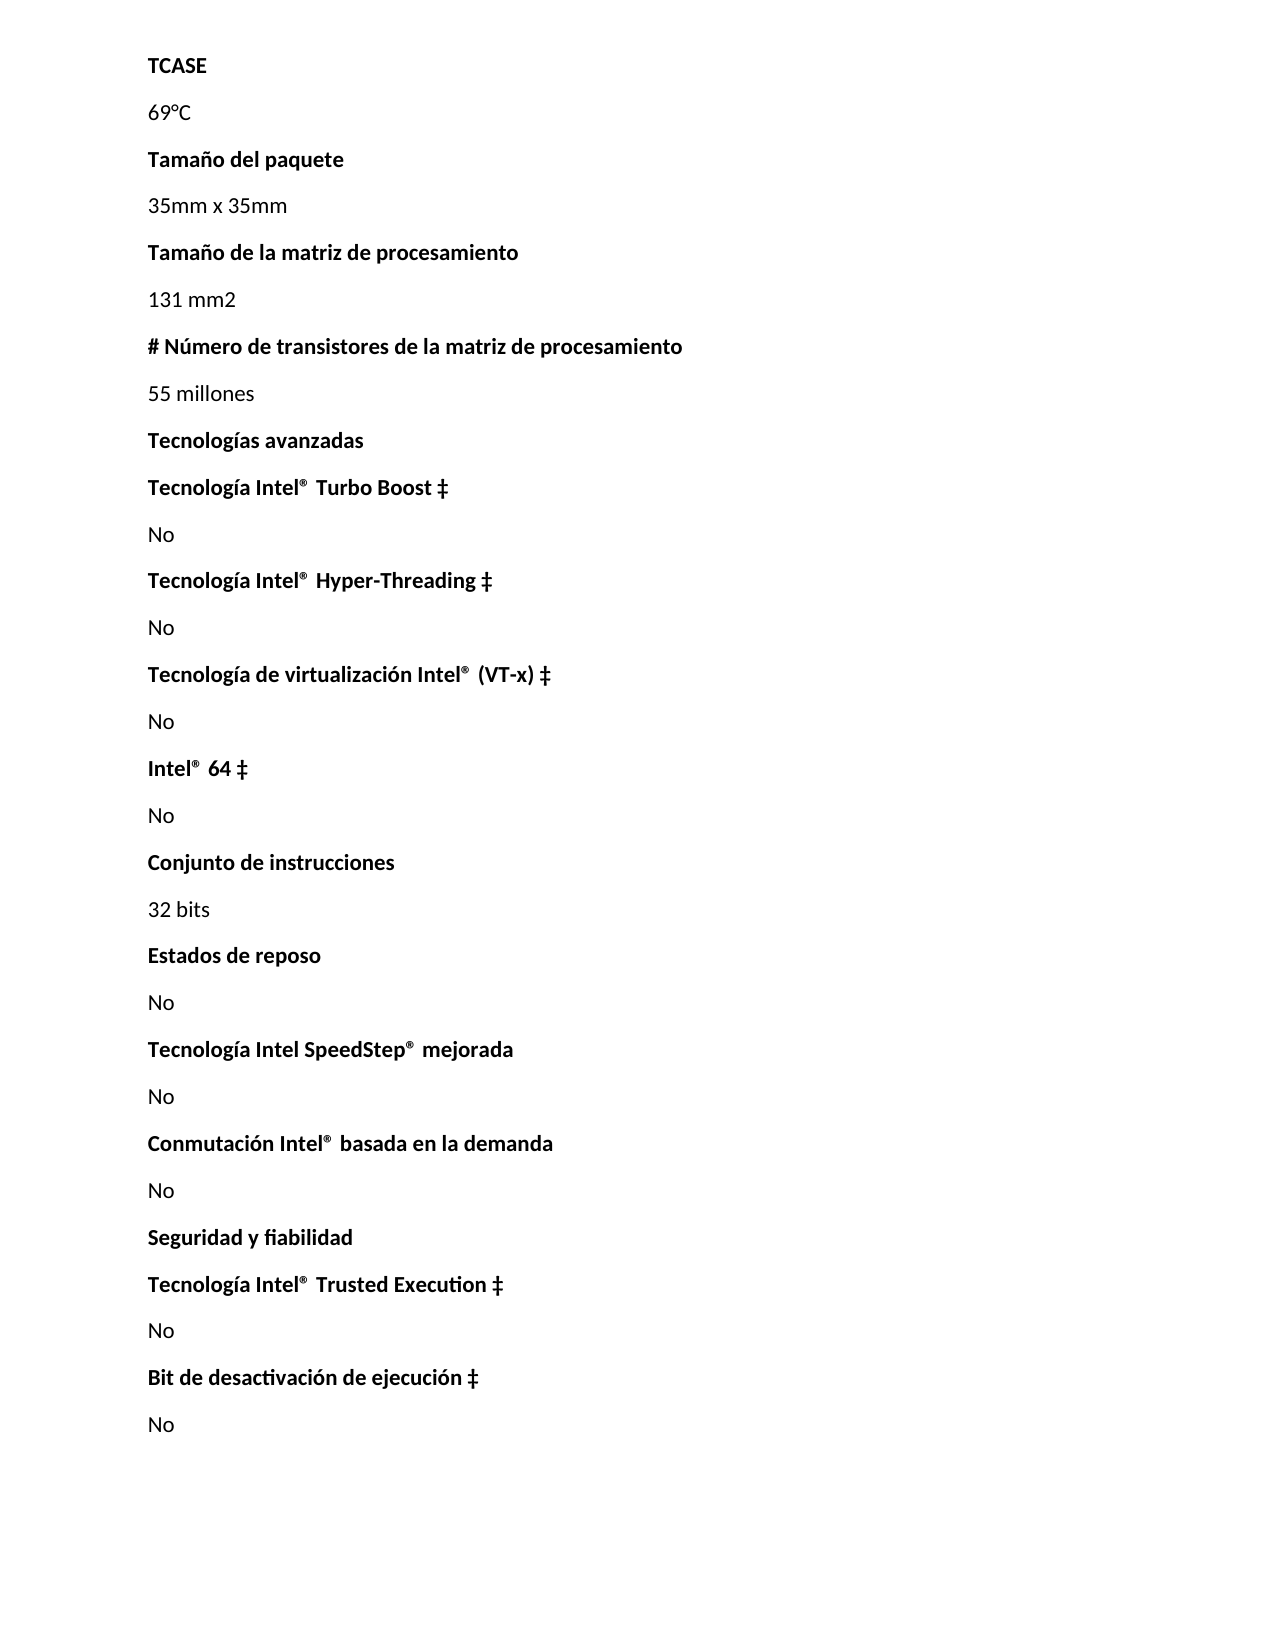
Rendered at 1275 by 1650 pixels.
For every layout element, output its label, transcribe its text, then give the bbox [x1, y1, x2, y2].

text # Número de transistores de la matriz de procesamiento [148, 332, 1080, 360]
text No [148, 1410, 1080, 1438]
text Seguridad y fiabilidad [148, 1223, 1080, 1251]
text TCASE [148, 51, 1080, 79]
text Conmutación Intel® basada en la demanda [148, 1129, 1080, 1157]
text Tamaño de la matriz de procesamiento [148, 238, 1080, 266]
text Tecnología Intel® Trusted Execution ‡ [148, 1270, 1080, 1298]
text Conjunto de instrucciones [148, 848, 1080, 876]
text 69°C [148, 98, 1080, 126]
text 131 mm2 [148, 285, 1080, 313]
text No [148, 520, 1080, 548]
text 32 bits [148, 895, 1080, 923]
text Estados de reposo [148, 942, 1080, 969]
text Tecnología Intel® Turbo Boost ‡ [148, 473, 1080, 501]
text 35mm x 35mm [148, 192, 1080, 219]
text No [148, 1176, 1080, 1204]
text Bit de desactivación de ejecución ‡ [148, 1363, 1080, 1391]
text Tecnología Intel® Hyper-Threading ‡ [148, 567, 1080, 594]
text Tamaño del paquete [148, 145, 1080, 173]
text Tecnología de virtualización Intel® (VT-x) ‡ [148, 660, 1080, 688]
text No [148, 707, 1080, 735]
text Tecnologías avanzadas [148, 426, 1080, 454]
text Intel® 64 ‡ [148, 754, 1080, 782]
text 55 millones [148, 379, 1080, 407]
text No [148, 613, 1080, 641]
text No [148, 1082, 1080, 1110]
text No [148, 988, 1080, 1016]
text Tecnología Intel SpeedStep® mejorada [148, 1035, 1080, 1063]
text No [148, 801, 1080, 829]
text No [148, 1317, 1080, 1344]
